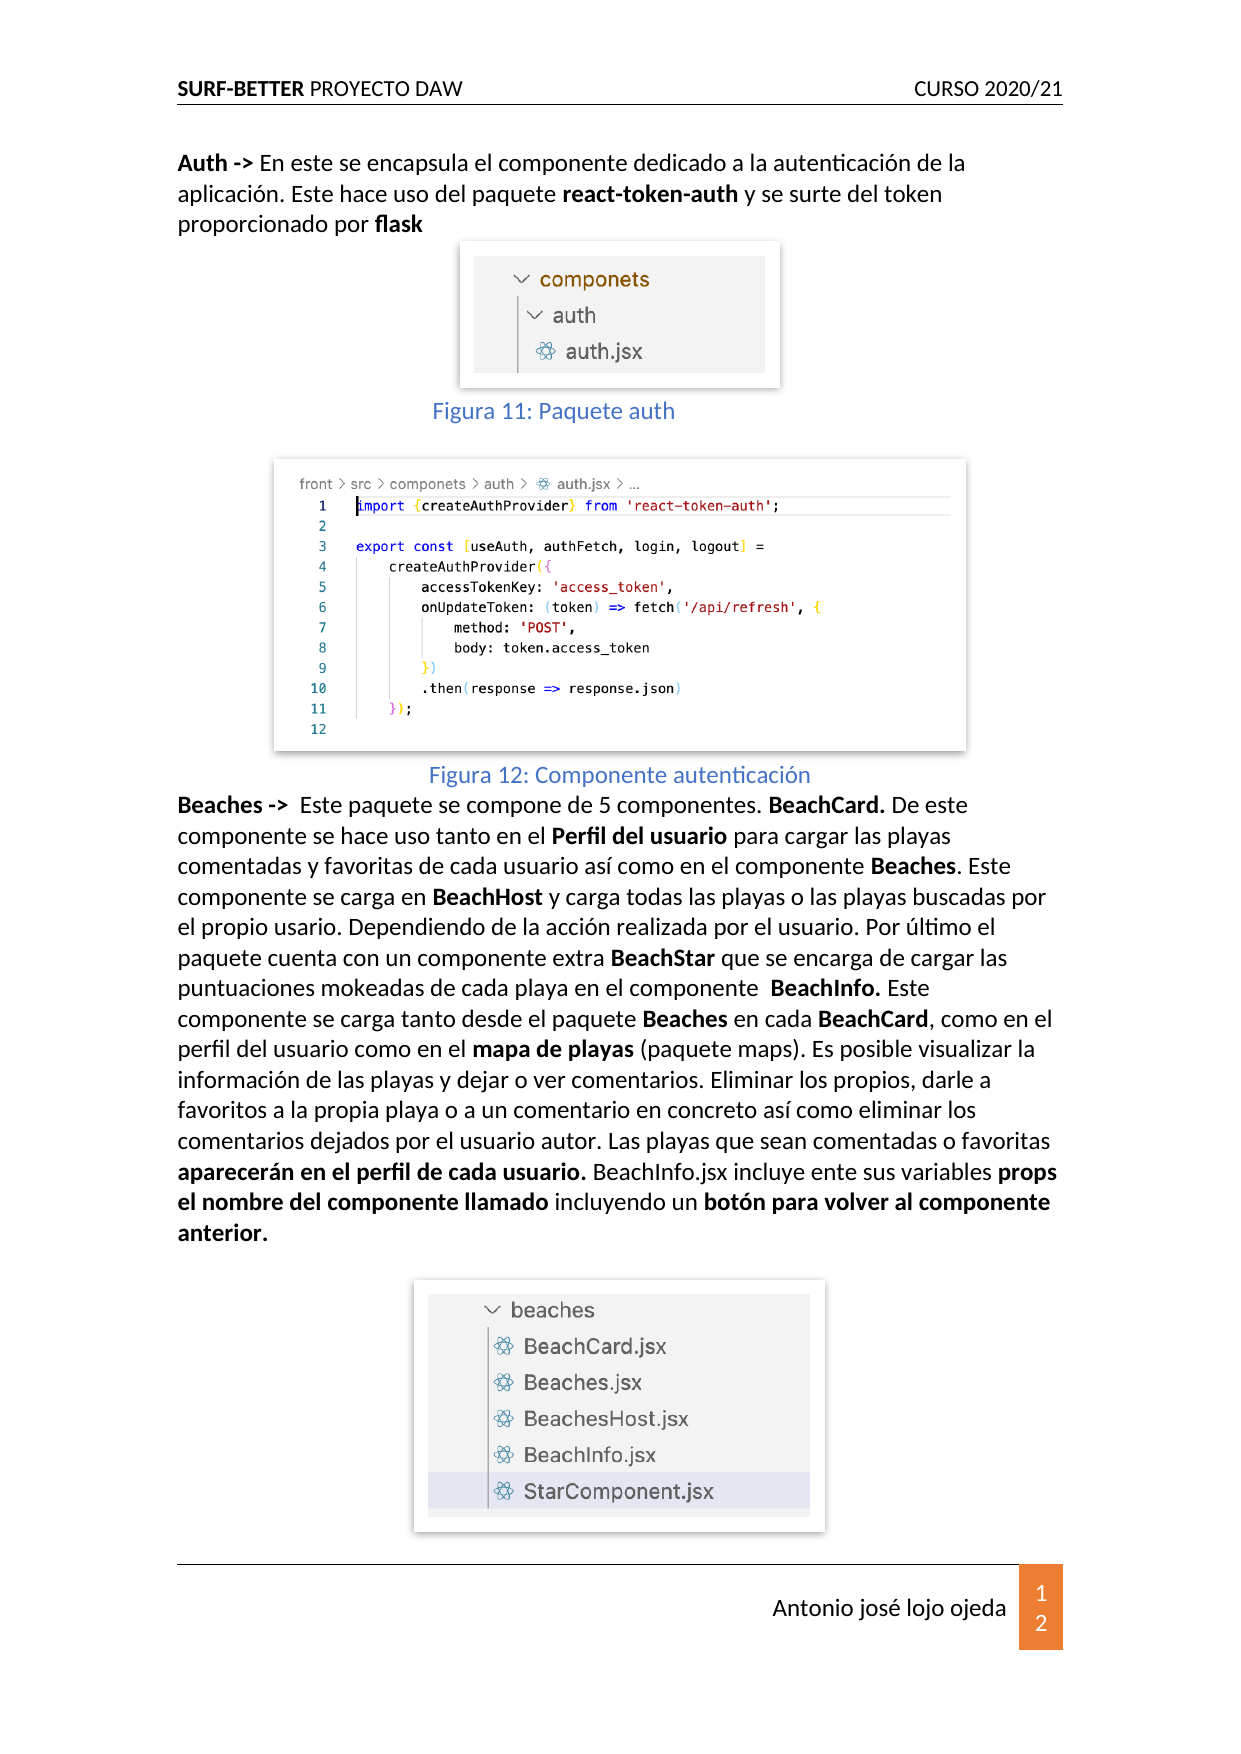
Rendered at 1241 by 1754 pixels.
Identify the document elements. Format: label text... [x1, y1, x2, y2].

text Figura 12: Componente autenticación [177, 759, 1063, 789]
text Auth -> En este se encapsula el componente dedicado a la autenticación de la aplicación. Este hace uso del paquete react-token-auth y se surte del token proporcionado por flask [177, 148, 1063, 239]
picture [428, 1294, 810, 1517]
picture [474, 256, 765, 373]
text Beaches -> Este paquete se compone de 5 componentes. BeachCard. De este componente se hace uso tanto en el Perfil del usuario para cargar las playas comentadas y favoritas de cada usuario así como en el componente Beaches. Este componente se carga en BeachHost y carga todas las playas o las playas buscadas por el propio usario. Dependiendo de la acción realizada por el usuario. Por último el paquete cuenta con un componente extra BeachStar que se encarga de cargar las puntuaciones mokeadas de cada playa en el componente BeachInfo. Este componente se carga tanto desde el paquete Beaches en cada BeachCard, como en el perfil del usuario como en el mapa de playas (paquete maps). Es posible visualizar la información de las playas y dejar o ver comentarios. Eliminar los propios, darle a favoritos a la propia playa o a un comentario en concreto así como eliminar los comentarios dejados por el usuario autor. Las playas que sean comentadas o favoritas aparecerán en el perfil de cada usuario. BeachInfo.jsx incluye ente sus variables props el nombre del componente llamado incluyendo un botón para volver al componente anterior. [177, 789, 1063, 1247]
text Figura 11: Paquete auth [177, 396, 1063, 426]
picture [289, 473, 951, 737]
